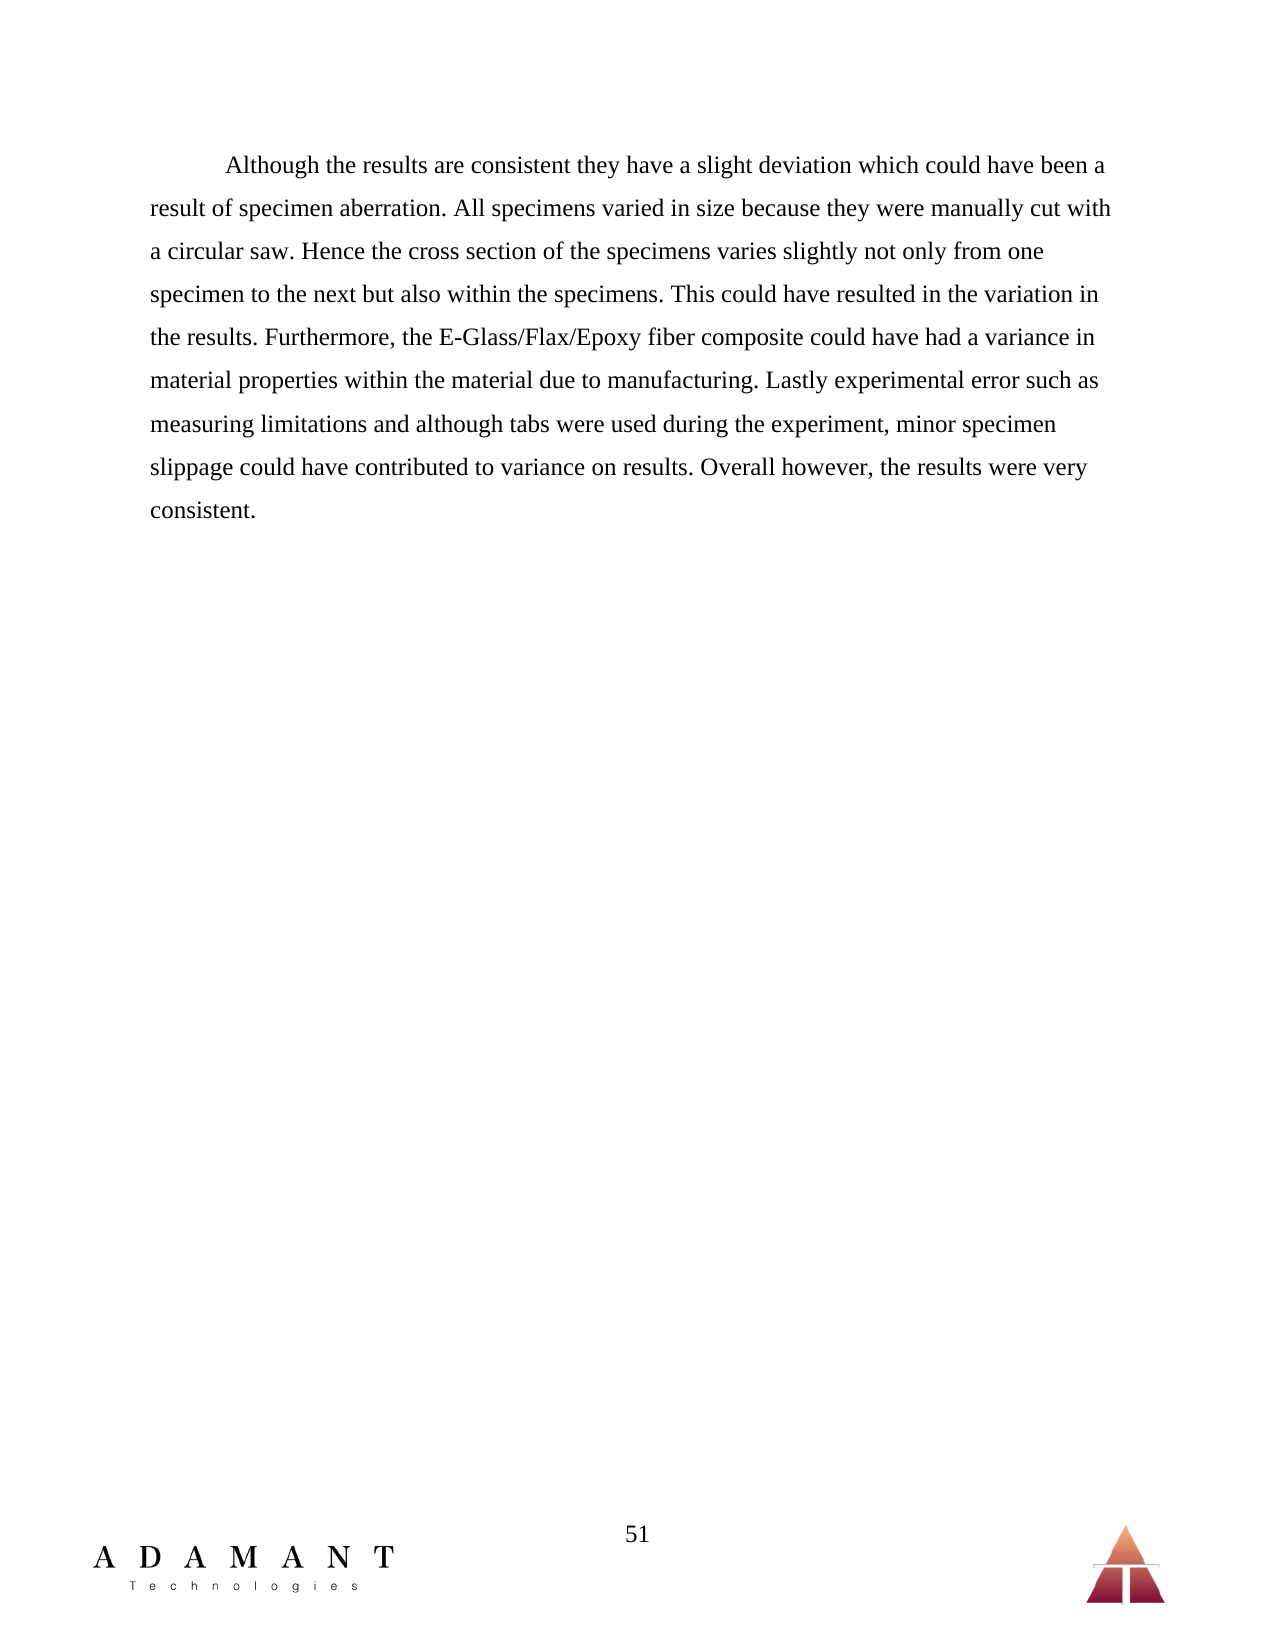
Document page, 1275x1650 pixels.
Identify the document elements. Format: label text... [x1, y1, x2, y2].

text Although the results are consistent they have a slight deviation which could have been a result of specimen aberration. All specimens varied in size because they were manually cut with a circular saw. Hence the cross section of the specimens varies slightly not only from one specimen to the next but also within the specimens. This could have resulted in the variation in the results. Furthermore, the E-Glass/Flax/Epoxy fiber composite could have had a variance in material properties within the material due to manufacturing. Lastly experimental error such as measuring limitations and although tabs were used during the experiment, minor specimen slippage could have contributed to variance on results. Overall however, the results were very consistent. [150, 150, 1125, 524]
picture [1081, 1521, 1168, 1608]
picture [87, 1535, 404, 1600]
